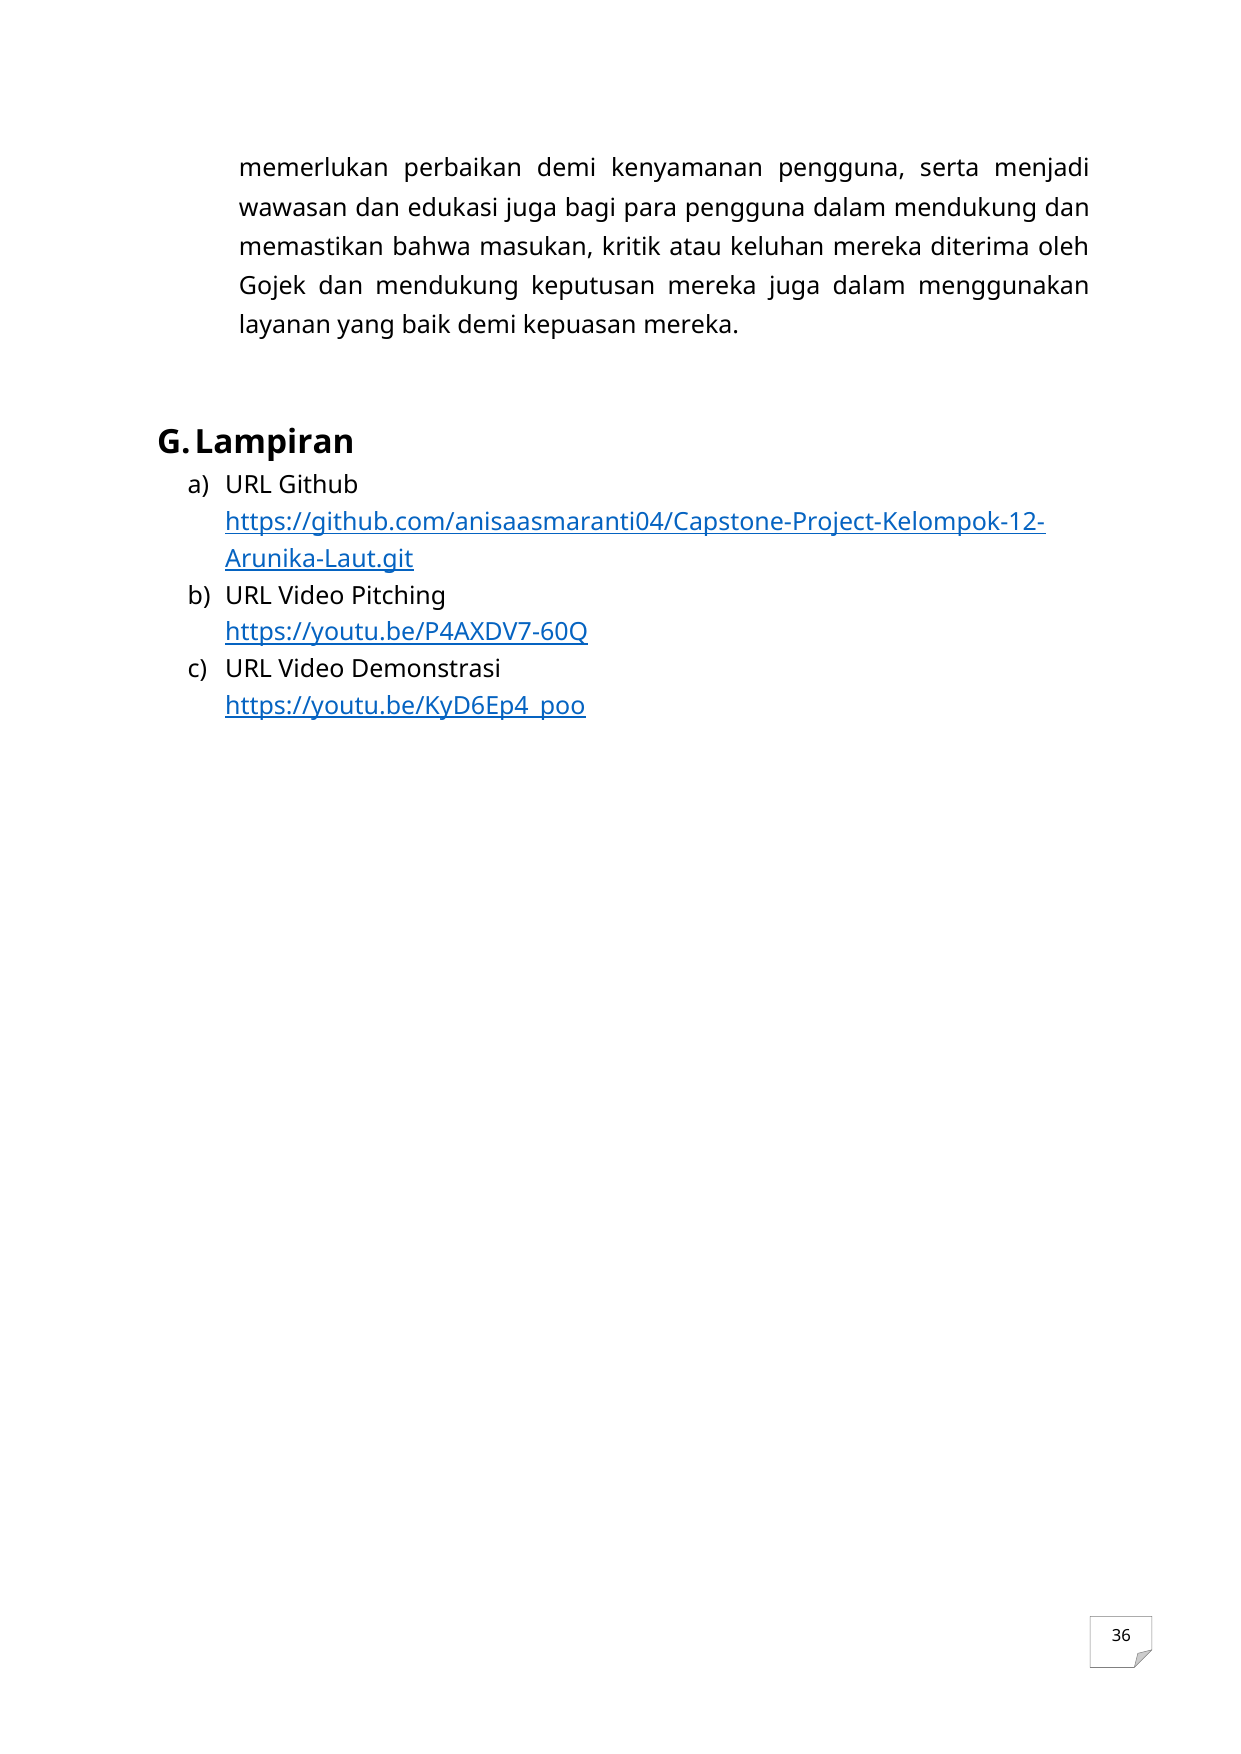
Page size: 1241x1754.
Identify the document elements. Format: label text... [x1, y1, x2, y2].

list https://youtu.be/P4AXDV7-60Q [225, 614, 1090, 648]
list URL Video Demonstrasi [187, 651, 1090, 685]
list URL Github [187, 467, 1090, 501]
list URL Video Pitching [187, 577, 1090, 611]
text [239, 150, 1090, 341]
list https://github.com/anisaasmaranti04/Capstone-Project-Kelompok-12-Arunika-Laut.git [225, 504, 1090, 574]
subtitle Lampiran [157, 418, 1090, 463]
list https://youtu.be/KyD6Ep4_poo [225, 688, 1090, 722]
